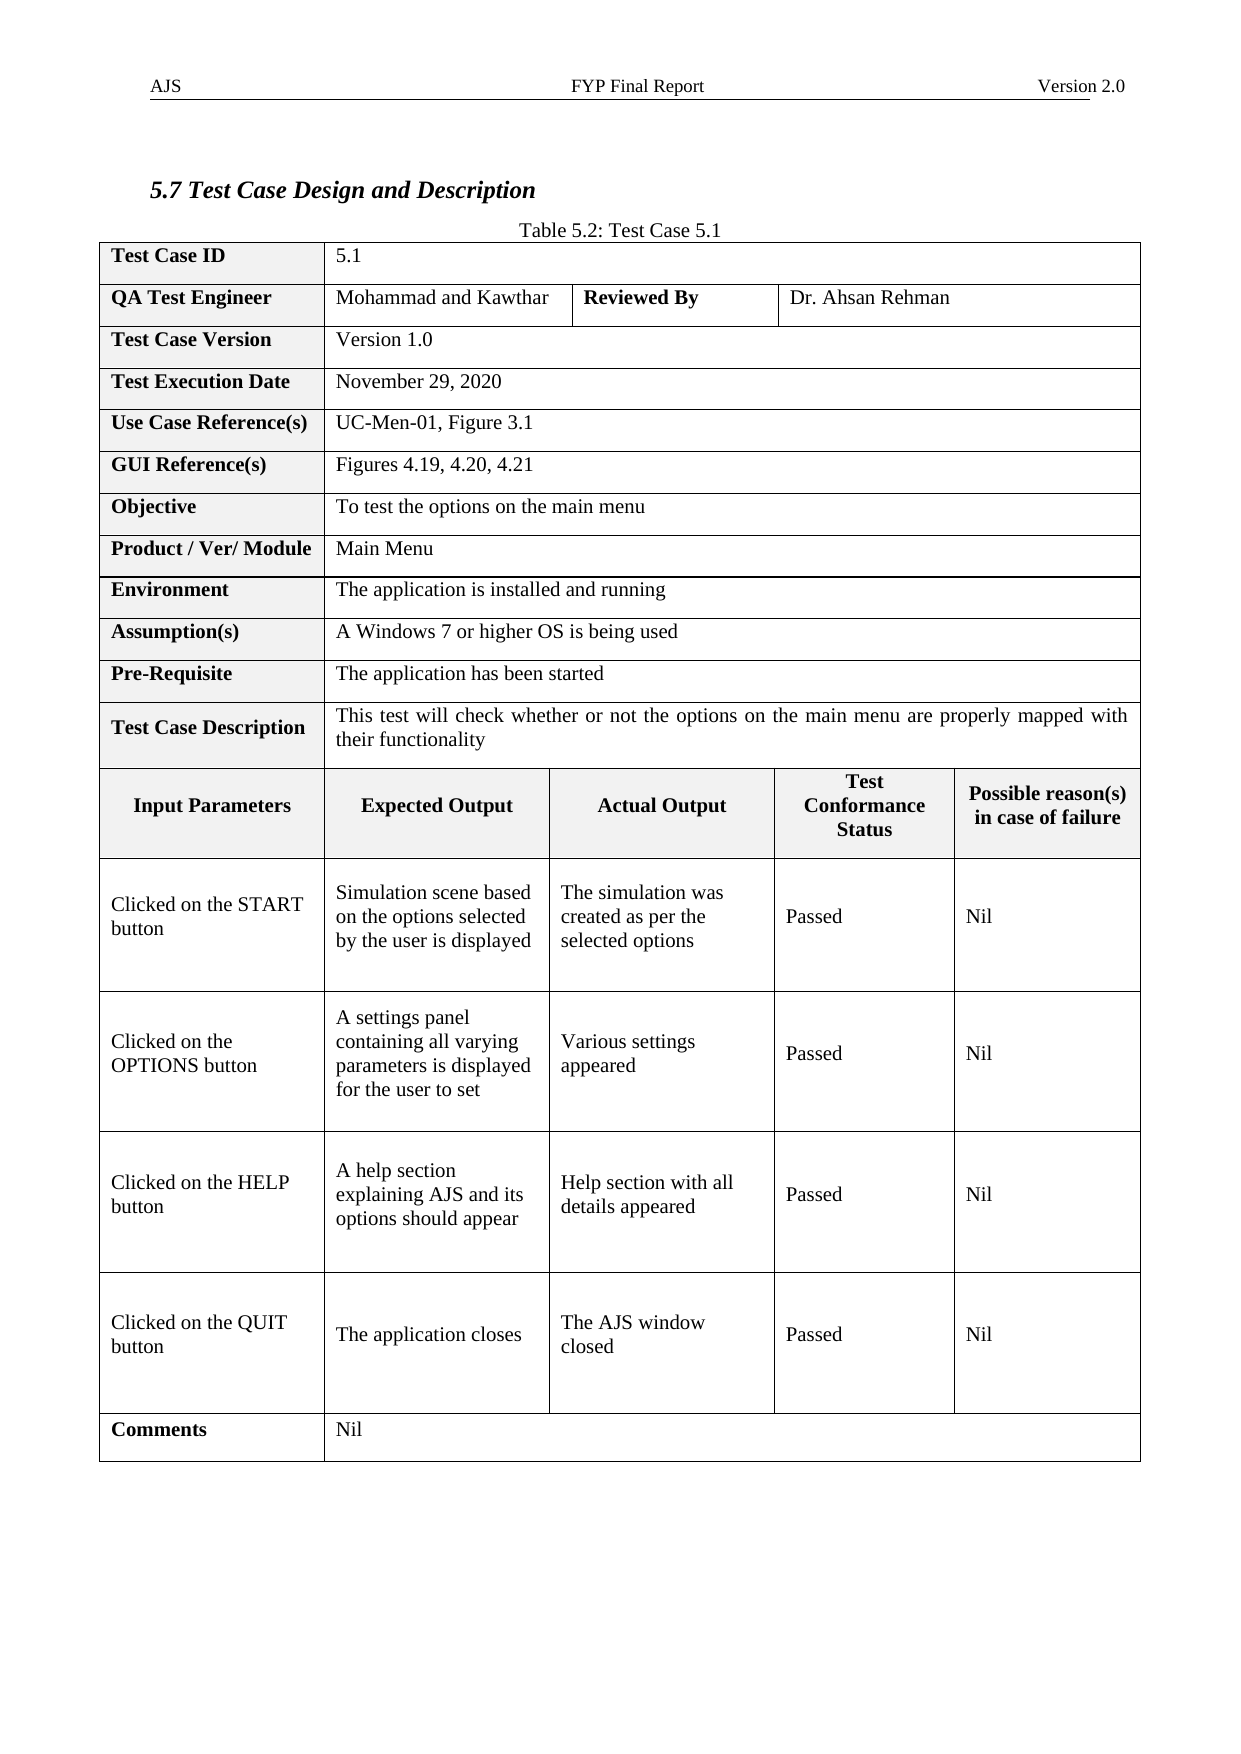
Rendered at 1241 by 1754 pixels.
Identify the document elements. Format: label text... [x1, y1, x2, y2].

table_cell Use Case Reference(s) [100, 410, 324, 451]
table_header 5.1 [325, 243, 1140, 284]
table_cell UC-Men-01, Figure 3.1 [325, 410, 1140, 451]
table_cell Comments [100, 1414, 324, 1461]
table_cell The application has been started [325, 661, 1140, 702]
table_cell Actual Output [550, 769, 774, 857]
table_cell Passed [775, 1132, 954, 1272]
table_cell Possible reason(s) in case of failure [955, 769, 1140, 857]
table_cell Nil [325, 1414, 1140, 1461]
table_cell The application closes [325, 1273, 549, 1412]
table_cell Mohammad and Kawthar [325, 285, 572, 326]
table_cell Figures 4.19, 4.20, 4.21 [325, 452, 1140, 493]
table_cell Input Parameters [100, 769, 324, 857]
table_cell Nil [955, 992, 1140, 1131]
table_cell This test will check whether or not the options on the main menu are properly mapped with their functionality [325, 703, 1140, 767]
table_cell Clicked on the START button [100, 859, 324, 991]
table_cell Various settings appeared [550, 992, 774, 1131]
table_cell Test Execution Date [100, 369, 324, 409]
table_cell GUI Reference(s) [100, 452, 324, 493]
table_cell A help section explaining AJS and its options should appear [325, 1132, 549, 1272]
table_cell Main Menu [325, 536, 1140, 576]
subtitle Test Case Design and Description [150, 175, 1090, 204]
table_cell Clicked on the QUIT button [100, 1273, 324, 1412]
table_cell Test Case Version [100, 327, 324, 367]
table_cell Simulation scene based on the options selected by the user is displayed [325, 859, 549, 991]
table_cell Objective [100, 494, 324, 534]
table_cell Nil [955, 859, 1140, 991]
table_cell A Windows 7 or higher OS is being used [325, 619, 1140, 660]
table_cell To test the options on the main menu [325, 494, 1140, 534]
table_cell Clicked on the HELP button [100, 1132, 324, 1272]
table_cell November 29, 2020 [325, 369, 1140, 409]
table_cell Clicked on the OPTIONS button [100, 992, 324, 1131]
table_cell Passed [775, 859, 954, 991]
table_cell Pre-Requisite [100, 661, 324, 702]
table_cell The AJS window closed [550, 1273, 774, 1412]
text Table 5.2: Test Case 5.1 [150, 218, 1090, 242]
table_cell A settings panel containing all varying parameters is displayed for the user to set [325, 992, 549, 1131]
table_cell Product / Ver/ Module [100, 536, 324, 576]
table_header Test Case ID [100, 243, 324, 284]
table_cell Passed [775, 992, 954, 1131]
table_cell Expected Output [325, 769, 549, 857]
table_cell The application is installed and running [325, 578, 1140, 618]
table_cell Version 1.0 [325, 327, 1140, 367]
table_cell Assumption(s) [100, 619, 324, 660]
table_cell Help section with all details appeared [550, 1132, 774, 1272]
table_cell Dr. Ahsan Rehman [779, 285, 1140, 326]
table_cell Passed [775, 1273, 954, 1412]
table_cell Reviewed By [573, 285, 778, 326]
table_cell Environment [100, 578, 324, 618]
table_cell QA Test Engineer [100, 285, 324, 326]
table_cell Nil [955, 1273, 1140, 1412]
table_cell Test Conformance Status [775, 769, 954, 857]
table_cell Nil [955, 1132, 1140, 1272]
table_cell The simulation was created as per the selected options [550, 859, 774, 991]
table_cell Test Case Description [100, 703, 324, 767]
